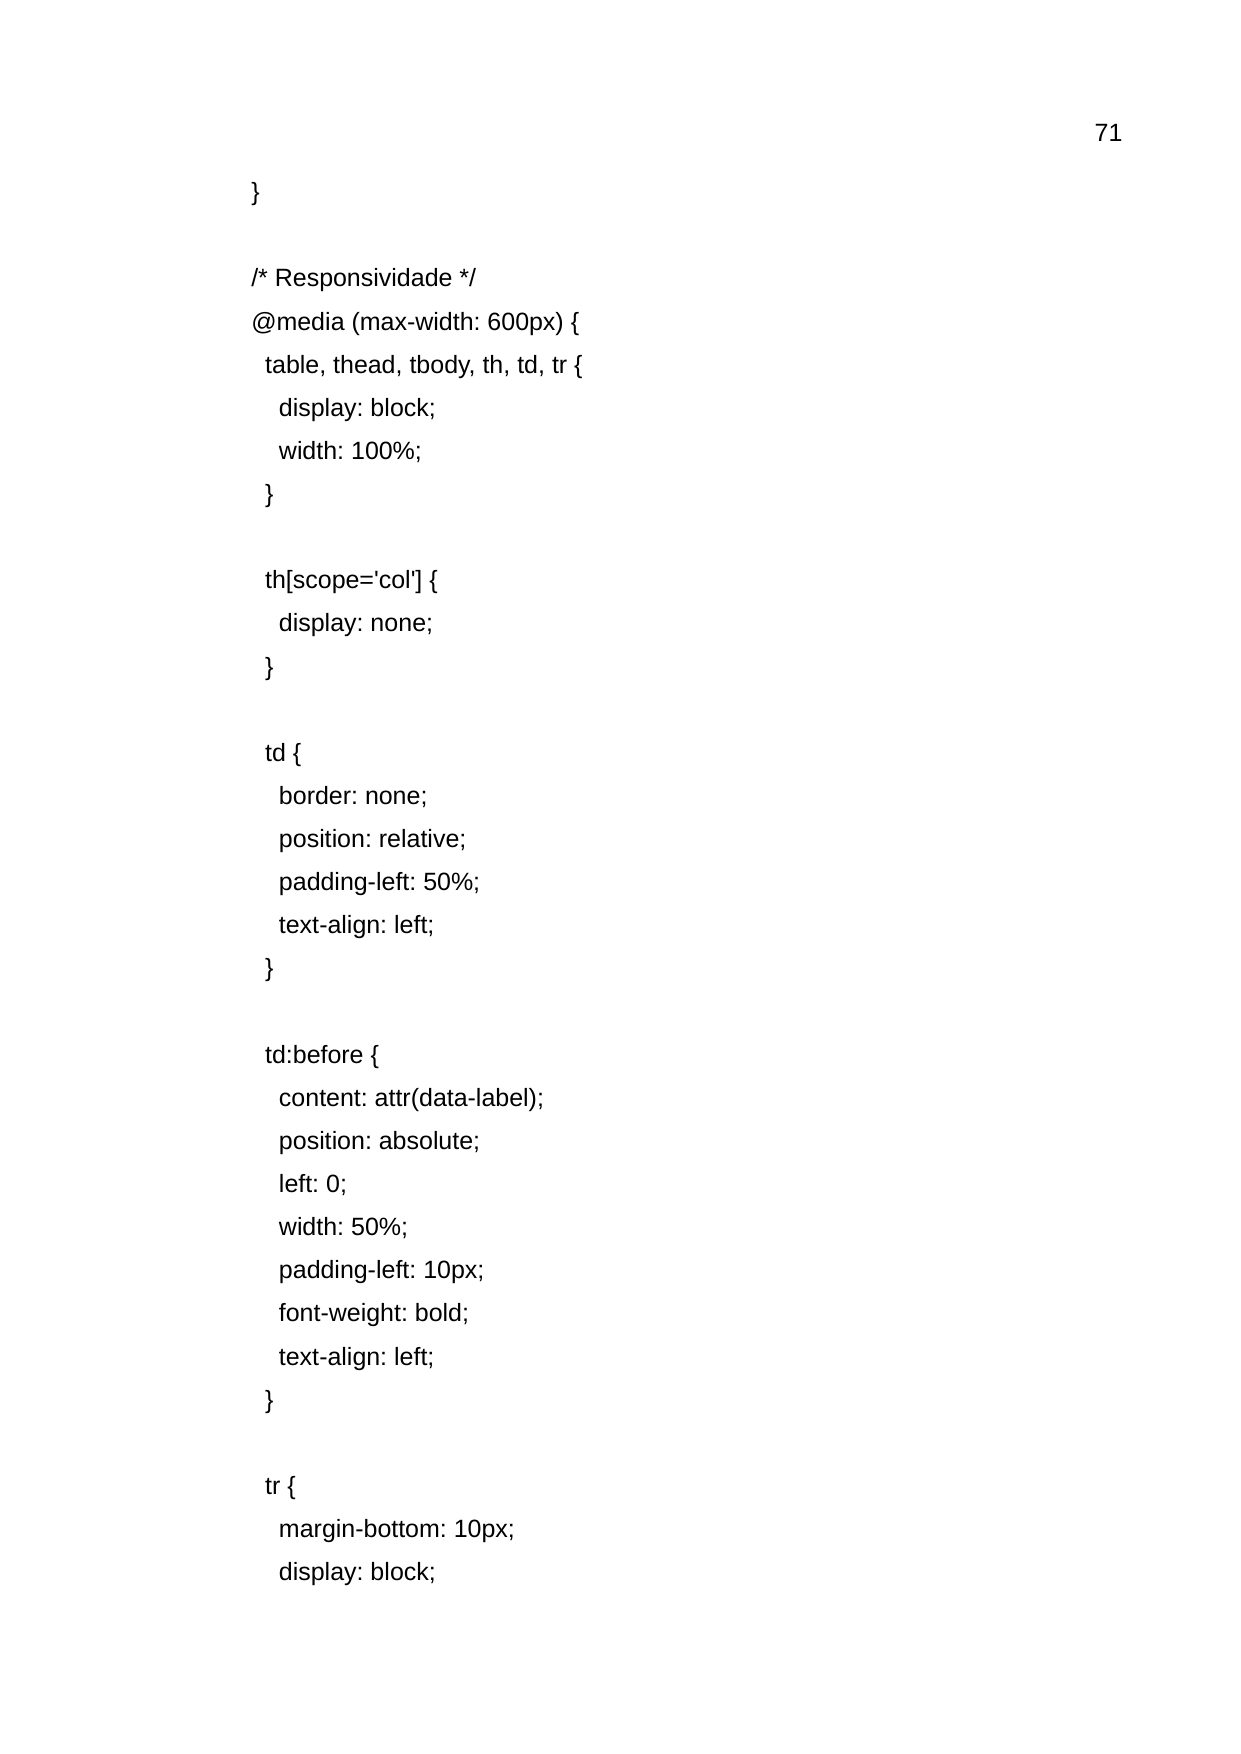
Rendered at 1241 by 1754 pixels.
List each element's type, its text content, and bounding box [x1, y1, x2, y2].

text @media (max-width: 600px) { [177, 307, 1122, 335]
text margin-bottom: 10px; [177, 1514, 1122, 1543]
text } [177, 177, 1122, 206]
text display: block; [177, 1557, 1122, 1586]
text td { [177, 738, 1122, 767]
text table, thead, tbody, th, td, tr { [177, 350, 1122, 378]
text text-align: left; [177, 910, 1122, 939]
text content: attr(data-label); [177, 1083, 1122, 1112]
text text-align: left; [177, 1342, 1122, 1370]
text } [177, 953, 1122, 982]
text td:before { [177, 1040, 1122, 1068]
text } [177, 479, 1122, 508]
text th[scope='col'] { [177, 565, 1122, 594]
text } [177, 1385, 1122, 1413]
text left: 0; [177, 1169, 1122, 1198]
text position: absolute; [177, 1126, 1122, 1155]
text /* Responsividade */ [177, 263, 1122, 292]
text padding-left: 50%; [177, 867, 1122, 896]
text display: none; [177, 608, 1122, 637]
text border: none; [177, 781, 1122, 810]
text width: 100%; [177, 436, 1122, 465]
text position: relative; [177, 824, 1122, 853]
text } [177, 652, 1122, 680]
text display: block; [177, 393, 1122, 422]
text width: 50%; [177, 1212, 1122, 1241]
text padding-left: 10px; [177, 1255, 1122, 1284]
text tr { [177, 1471, 1122, 1500]
text font-weight: bold; [177, 1298, 1122, 1327]
